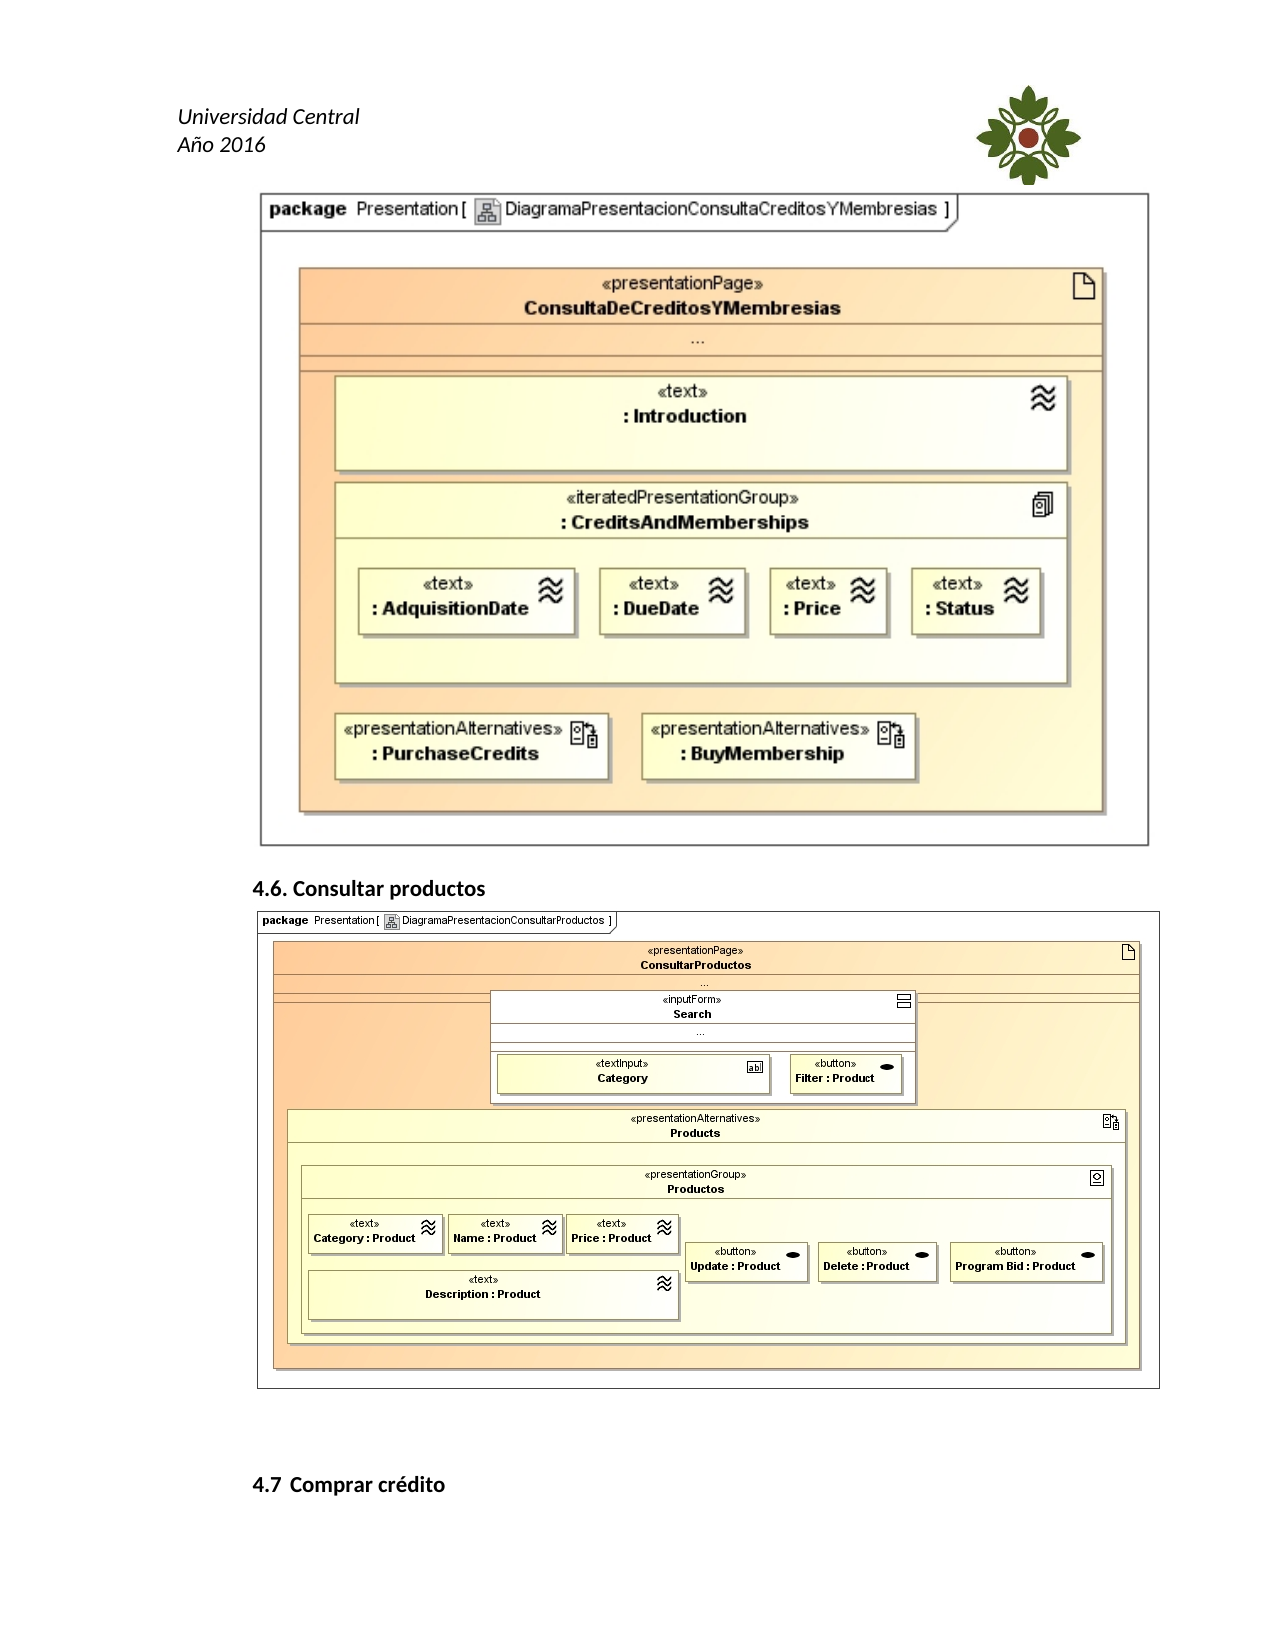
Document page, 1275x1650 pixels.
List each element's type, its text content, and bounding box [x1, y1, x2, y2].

list 4.6. Consultar productos [252, 874, 1098, 902]
picture [252, 85, 1173, 870]
picture [252, 906, 1173, 1402]
list Comprar crédito [252, 1470, 1098, 1498]
